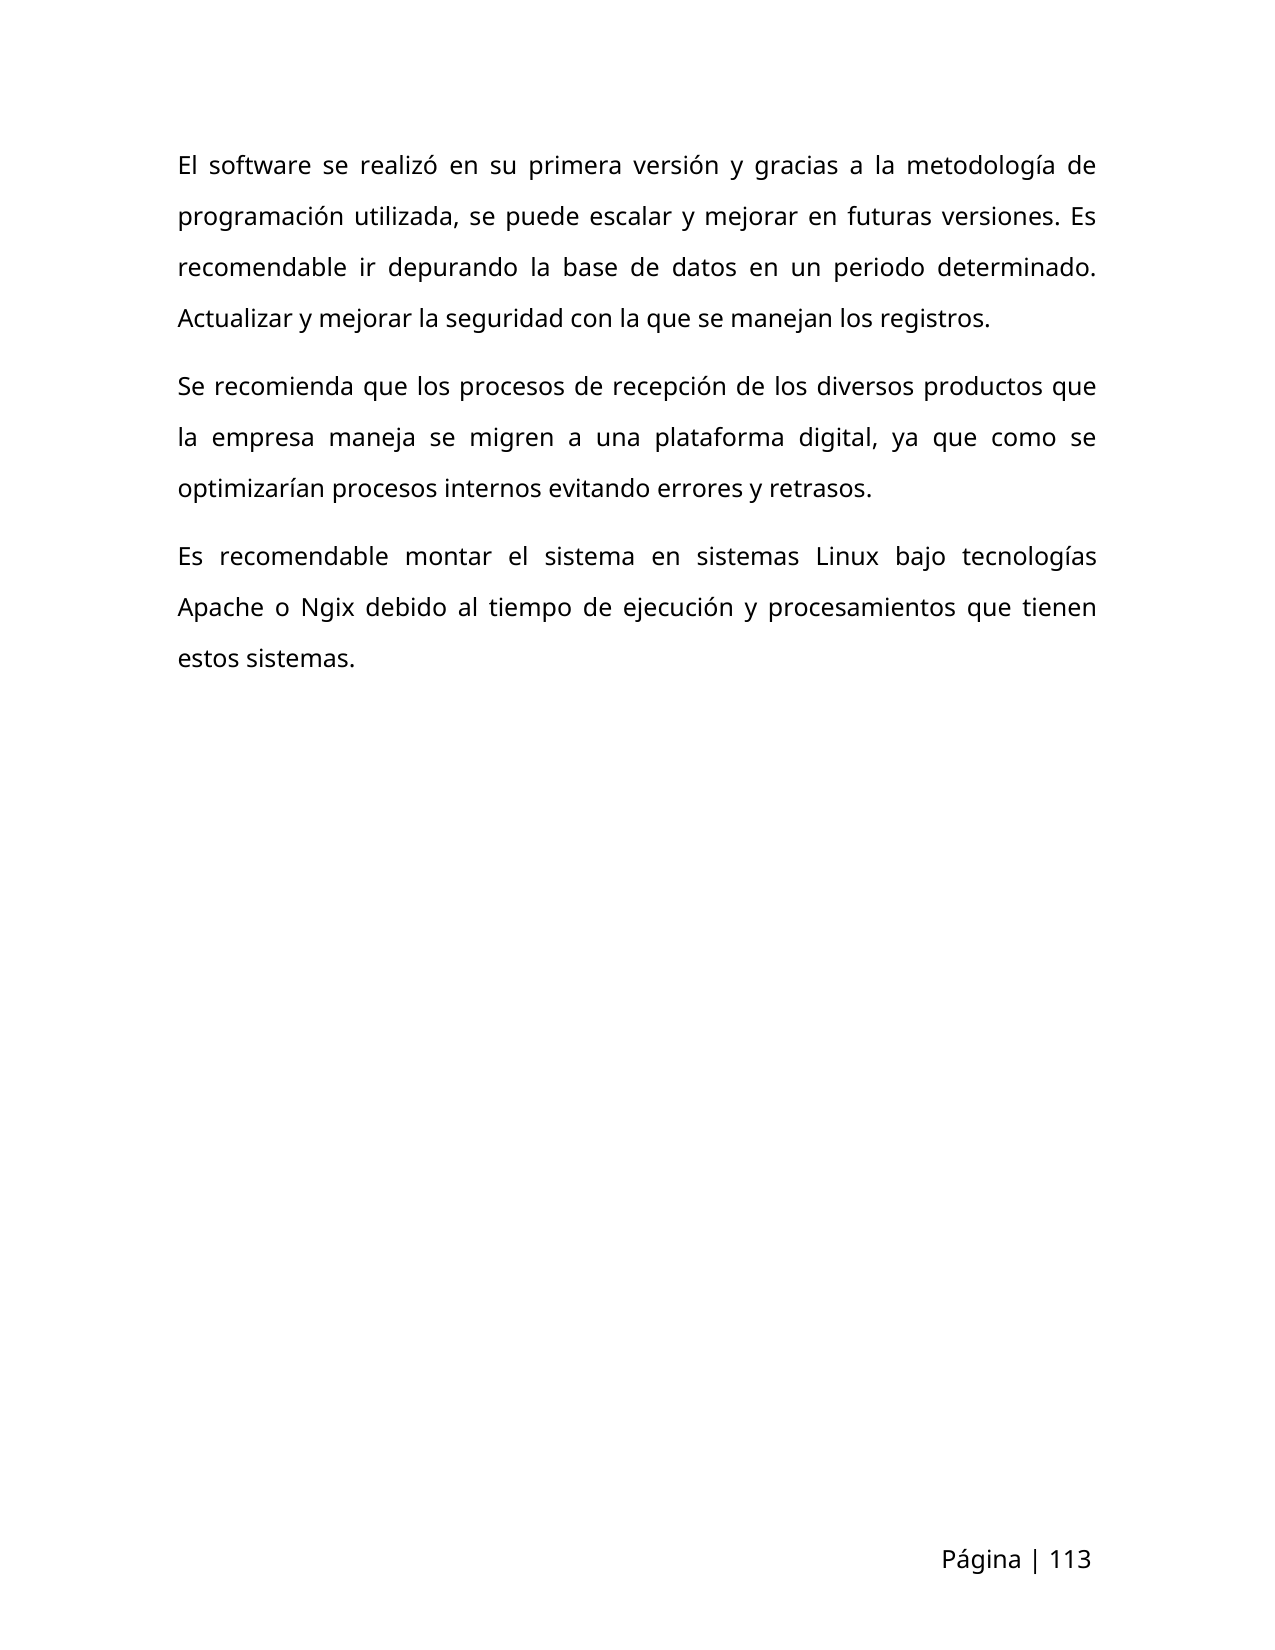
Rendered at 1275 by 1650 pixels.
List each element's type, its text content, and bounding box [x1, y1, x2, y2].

text Se recomienda que los procesos de recepción de los diversos productos que la empresa maneja se migren a una plataforma digital, ya que como se optimizarían procesos internos evitando errores y retrasos. [177, 368, 1098, 505]
text El software se realizó en su primera versión y gracias a la metodología de programación utilizada, se puede escalar y mejorar en futuras versiones. Es recomendable ir depurando la base de datos en un periodo determinado. Actualizar y mejorar la seguridad con la que se manejan los registros. [177, 148, 1098, 335]
text Es recomendable montar el sistema en sistemas Linux bajo tecnologías Apache o Ngix debido al tiempo de ejecución y procesamientos que tienen estos sistemas. [177, 538, 1098, 674]
